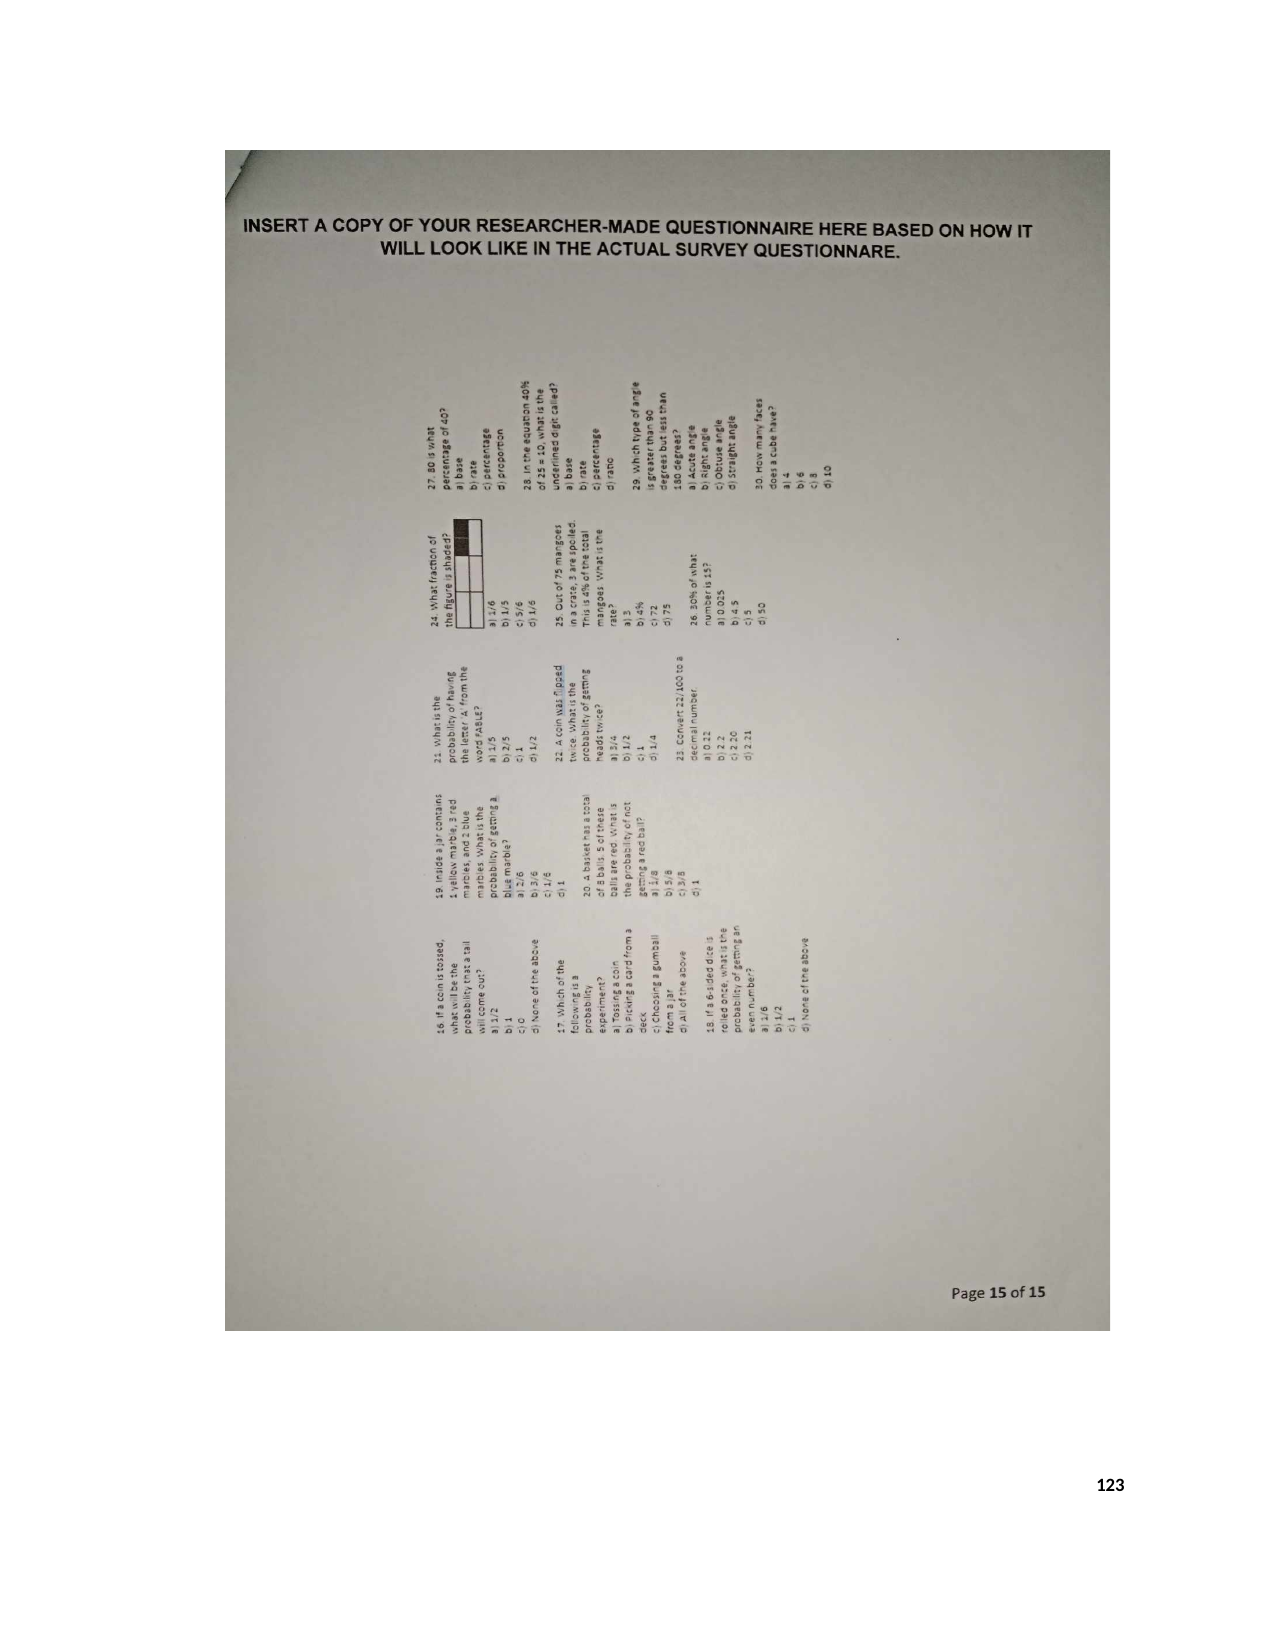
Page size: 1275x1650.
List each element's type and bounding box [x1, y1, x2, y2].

picture [225, 150, 1111, 1331]
